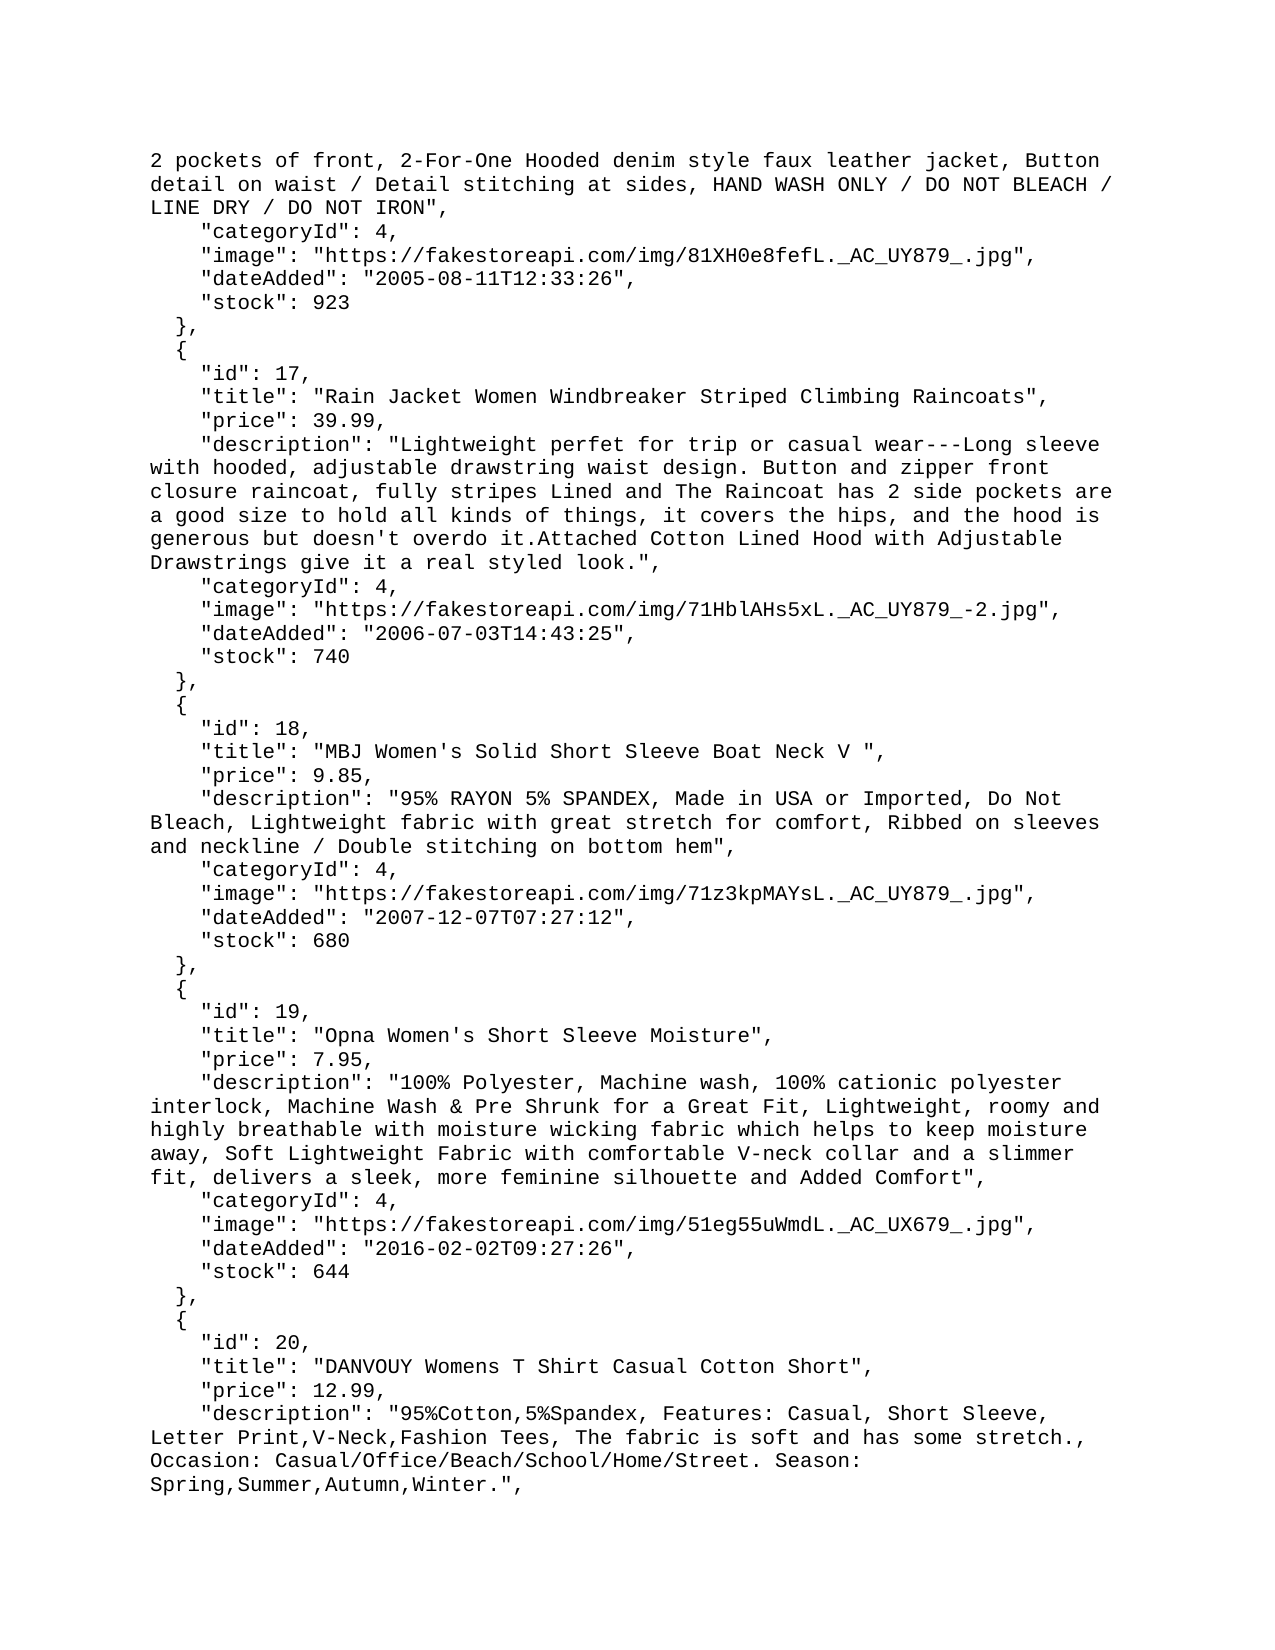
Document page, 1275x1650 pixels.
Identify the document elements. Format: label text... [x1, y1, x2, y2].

text "image": "https://fakestoreapi.com/img/51eg55uWmdL._AC_UX679_.jpg", [150, 1214, 1125, 1238]
text "description": "95% RAYON 5% SPANDEX, Made in USA or Imported, Do Not Bleach, Lightweight fabric with great stretch for comfort, Ribbed on sleeves and neckline / Double stitching on bottom hem", [150, 788, 1125, 859]
text "image": "https://fakestoreapi.com/img/71z3kpMAYsL._AC_UY879_.jpg", [150, 883, 1125, 907]
text "title": "MBJ Women's Solid Short Sleeve Boat Neck V ", [150, 741, 1125, 765]
text "title": "DANVOUY Womens T Shirt Casual Cotton Short", [150, 1356, 1125, 1379]
text "stock": 740 [150, 647, 1125, 670]
text }, [150, 316, 1125, 339]
text "id": 19, [150, 1001, 1125, 1025]
text "id": 20, [150, 1332, 1125, 1356]
text }, [150, 1285, 1125, 1309]
text }, [150, 954, 1125, 978]
text "dateAdded": "2007-12-07T07:27:12", [150, 907, 1125, 930]
text "description": "95%Cotton,5%Spandex, Features: Casual, Short Sleeve, Letter Print,V-Neck,Fashion Tees, The fabric is soft and has some stretch., Occasion: Casual/Office/Beach/School/Home/Street. Season: Spring,Summer,Autumn,Winter.", [150, 1403, 1125, 1498]
text "price": 12.99, [150, 1379, 1125, 1403]
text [150, 150, 1125, 221]
text "id": 18, [150, 717, 1125, 741]
text "dateAdded": "2006-07-03T14:43:25", [150, 623, 1125, 647]
text "description": "100% Polyester, Machine wash, 100% cationic polyester interlock, Machine Wash & Pre Shrunk for a Great Fit, Lightweight, roomy and highly breathable with moisture wicking fabric which helps to keep moisture away, Soft Lightweight Fabric with comfortable V-neck collar and a slimmer fit, delivers a sleek, more feminine silhouette and Added Comfort", [150, 1072, 1125, 1190]
text "title": "Opna Women's Short Sleeve Moisture", [150, 1025, 1125, 1048]
text { [150, 694, 1125, 717]
text { [150, 339, 1125, 363]
text "categoryId": 4, [150, 576, 1125, 599]
text "stock": 680 [150, 930, 1125, 954]
text "dateAdded": "2005-08-11T12:33:26", [150, 268, 1125, 292]
text { [150, 978, 1125, 1001]
text "image": "https://fakestoreapi.com/img/71HblAHs5xL._AC_UY879_-2.jpg", [150, 599, 1125, 623]
text "categoryId": 4, [150, 859, 1125, 883]
text { [150, 1309, 1125, 1332]
text "image": "https://fakestoreapi.com/img/81XH0e8fefL._AC_UY879_.jpg", [150, 244, 1125, 268]
text "title": "Rain Jacket Women Windbreaker Striped Climbing Raincoats", [150, 386, 1125, 410]
text "categoryId": 4, [150, 1190, 1125, 1214]
text "stock": 644 [150, 1261, 1125, 1285]
text "categoryId": 4, [150, 221, 1125, 244]
text "dateAdded": "2016-02-02T09:27:26", [150, 1238, 1125, 1261]
text "stock": 923 [150, 292, 1125, 316]
text "description": "Lightweight perfet for trip or casual wear---Long sleeve with hooded, adjustable drawstring waist design. Button and zipper front closure raincoat, fully stripes Lined and The Raincoat has 2 side pockets are a good size to hold all kinds of things, it covers the hips, and the hood is generous but doesn't overdo it.Attached Cotton Lined Hood with Adjustable Drawstrings give it a real styled look.", [150, 434, 1125, 576]
text }, [150, 670, 1125, 694]
text "price": 39.99, [150, 410, 1125, 434]
text "id": 17, [150, 363, 1125, 386]
text "price": 9.85, [150, 765, 1125, 788]
text "price": 7.95, [150, 1048, 1125, 1072]
